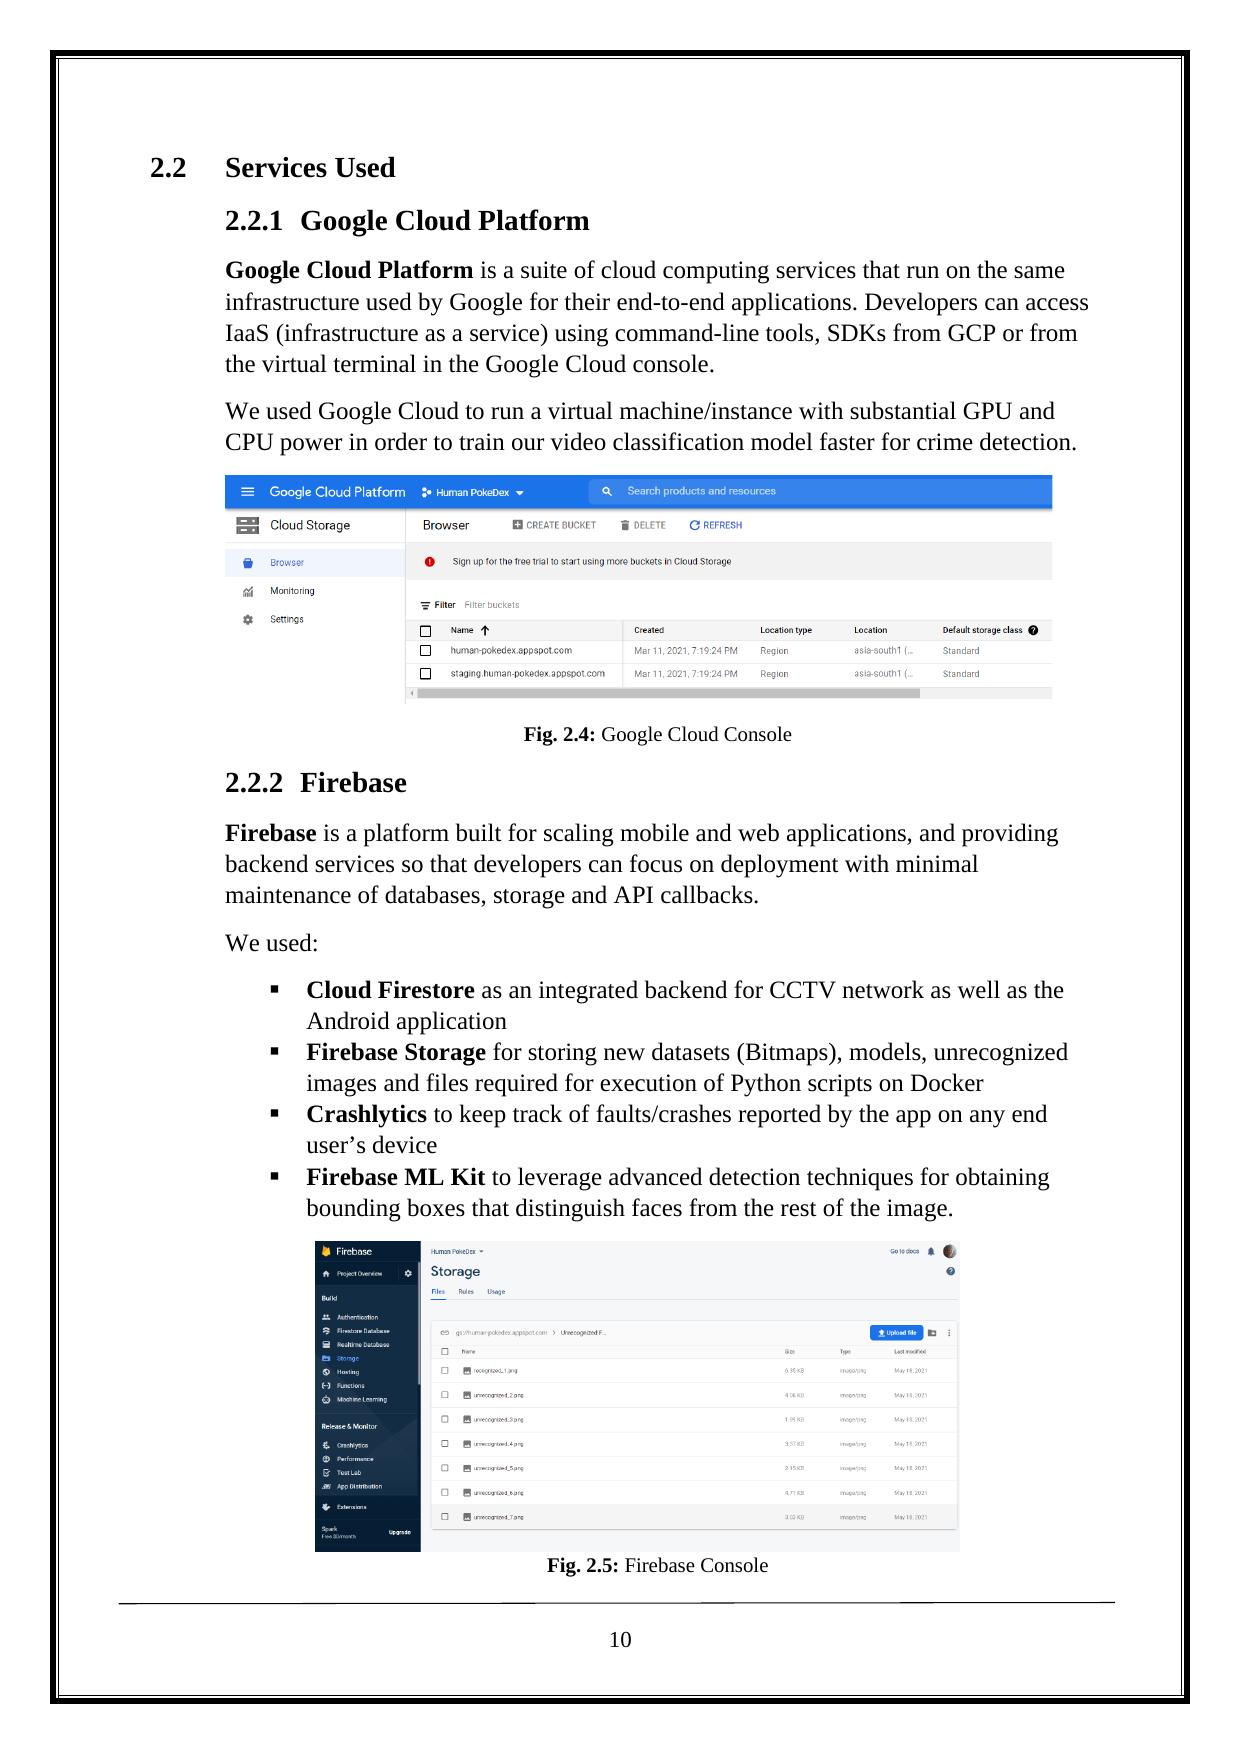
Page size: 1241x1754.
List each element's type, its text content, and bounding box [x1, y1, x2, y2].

text We used Google Cloud to run a virtual machine/instance with substantial GPU and CPU power in order to train our video classification model faster for crime detection. [225, 396, 1090, 456]
list Firebase ML Kit to leverage advanced detection techniques for obtaining bounding boxes that distinguish faces from the rest of the image. [269, 1162, 1090, 1221]
text Firebase is a platform built for scaling mobile and web applications, and providing backend services so that developers can focus on deployment with minimal maintenance of databases, storage and API callbacks. [225, 818, 1090, 909]
text 2.2.1 Google Cloud Platform [225, 203, 1090, 236]
text We used: [225, 928, 1090, 956]
picture [225, 475, 1053, 704]
text 2.2.2 Firebase [225, 765, 1090, 798]
text 2.2 Services Used [150, 150, 1090, 183]
picture [315, 1241, 960, 1552]
list Crashlytics to keep track of faults/crashes reported by the app on any end user’s device [269, 1099, 1090, 1159]
text Google Cloud Platform is a suite of cloud computing services that run on the same infrastructure used by Google for their end-to-end applications. Developers can access IaaS (infrastructure as a service) using command-line tools, SDKs from GCP or from the virtual terminal in the Google Cloud console. [225, 256, 1090, 377]
list Cloud Firestore as an integrated backend for CCTV network as well as the Android application [269, 975, 1090, 1035]
text Fig. 2.4: Google Cloud Console [225, 722, 1090, 746]
list Firebase Storage for storing new datasets (Bitmaps), models, unrecognized images and files required for execution of Python scripts on Docker [269, 1037, 1090, 1097]
